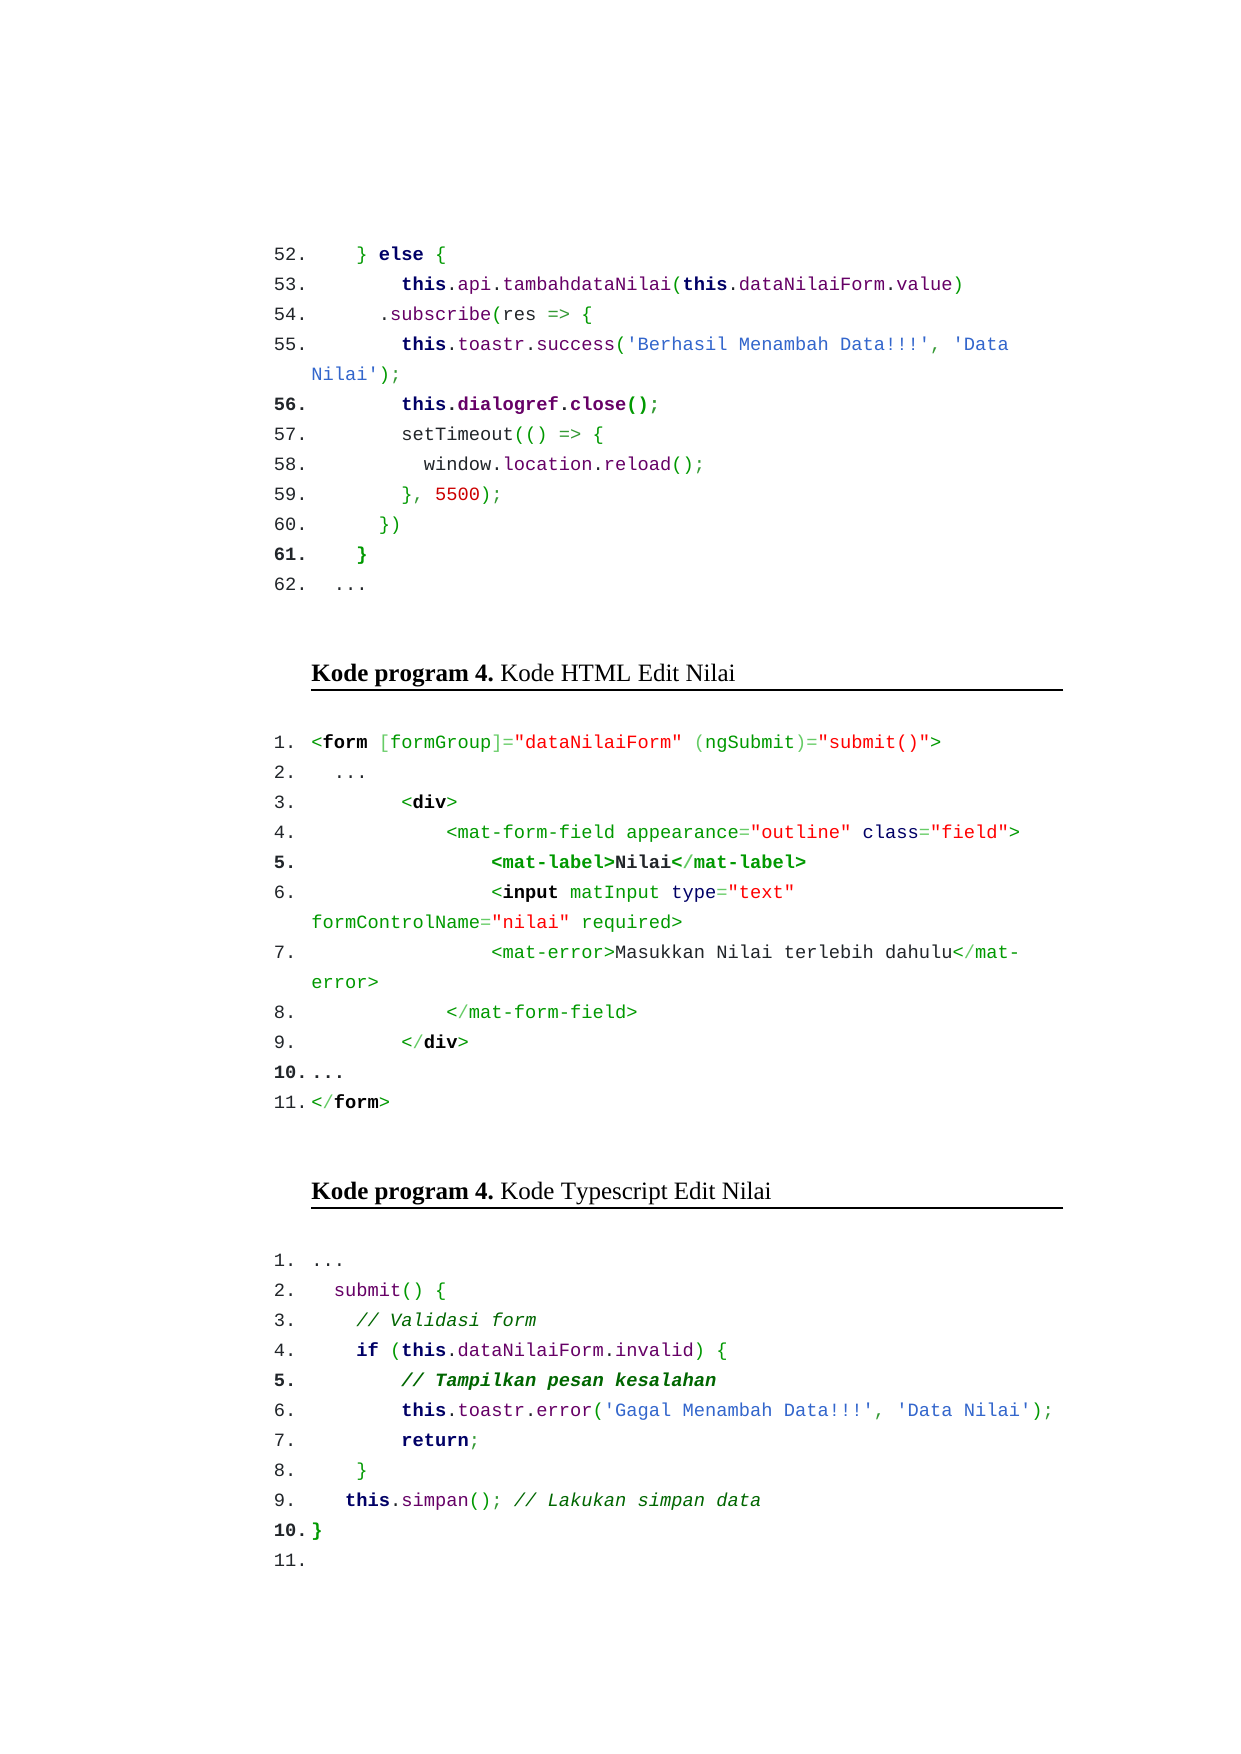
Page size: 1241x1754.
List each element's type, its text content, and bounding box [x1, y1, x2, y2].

list Kode program 4. Kode Typescript Edit Nilai [311, 1176, 1063, 1207]
list this.api.tambahdataNilai(this.dataNilaiForm.value) [274, 266, 1063, 296]
list .subscribe(res => { [274, 296, 1063, 326]
list this.dialogref.close(); [274, 386, 1063, 416]
list <mat-error>Masukkan Nilai terlebih dahulu</mat-error> [274, 934, 1063, 994]
list <mat-form-field appearance="outline" class="field"> [274, 814, 1063, 844]
list } [274, 536, 1063, 566]
list <div> [274, 784, 1063, 814]
list <input matInput type="text" formControlName="nilai" required> [274, 874, 1063, 934]
list <mat-label>Nilai</mat-label> [274, 844, 1063, 874]
list ... [274, 754, 1063, 784]
list Kode program 4. Kode HTML Edit Nilai [311, 658, 1063, 689]
list ... [274, 566, 1063, 596]
list // Validasi form [274, 1302, 1063, 1332]
list </mat-form-field> [274, 994, 1063, 1024]
list submit() { [274, 1272, 1063, 1302]
list // Tampilkan pesan kesalahan [274, 1362, 1063, 1392]
list </div> [274, 1024, 1063, 1054]
list } else { [274, 236, 1063, 266]
list window.location.reload(); [274, 446, 1063, 476]
list this.toastr.error('Gagal Menambah Data!!!', 'Data Nilai'); [274, 1392, 1063, 1422]
list this.simpan(); // Lakukan simpan data [274, 1482, 1063, 1512]
list } [274, 1452, 1063, 1482]
list }, 5500); [274, 476, 1063, 506]
list if (this.dataNilaiForm.invalid) { [274, 1332, 1063, 1362]
list </form> [274, 1084, 1063, 1114]
list ... [274, 1242, 1063, 1272]
list <form [formGroup]="dataNilaiForm" (ngSubmit)="submit()"> [274, 724, 1063, 754]
list return; [274, 1422, 1063, 1452]
list ... [274, 1054, 1063, 1084]
list } [274, 1512, 1063, 1542]
list }) [274, 506, 1063, 536]
list setTimeout(() => { [274, 416, 1063, 446]
list this.toastr.success('Berhasil Menambah Data!!!', 'Data Nilai'); [274, 326, 1063, 386]
